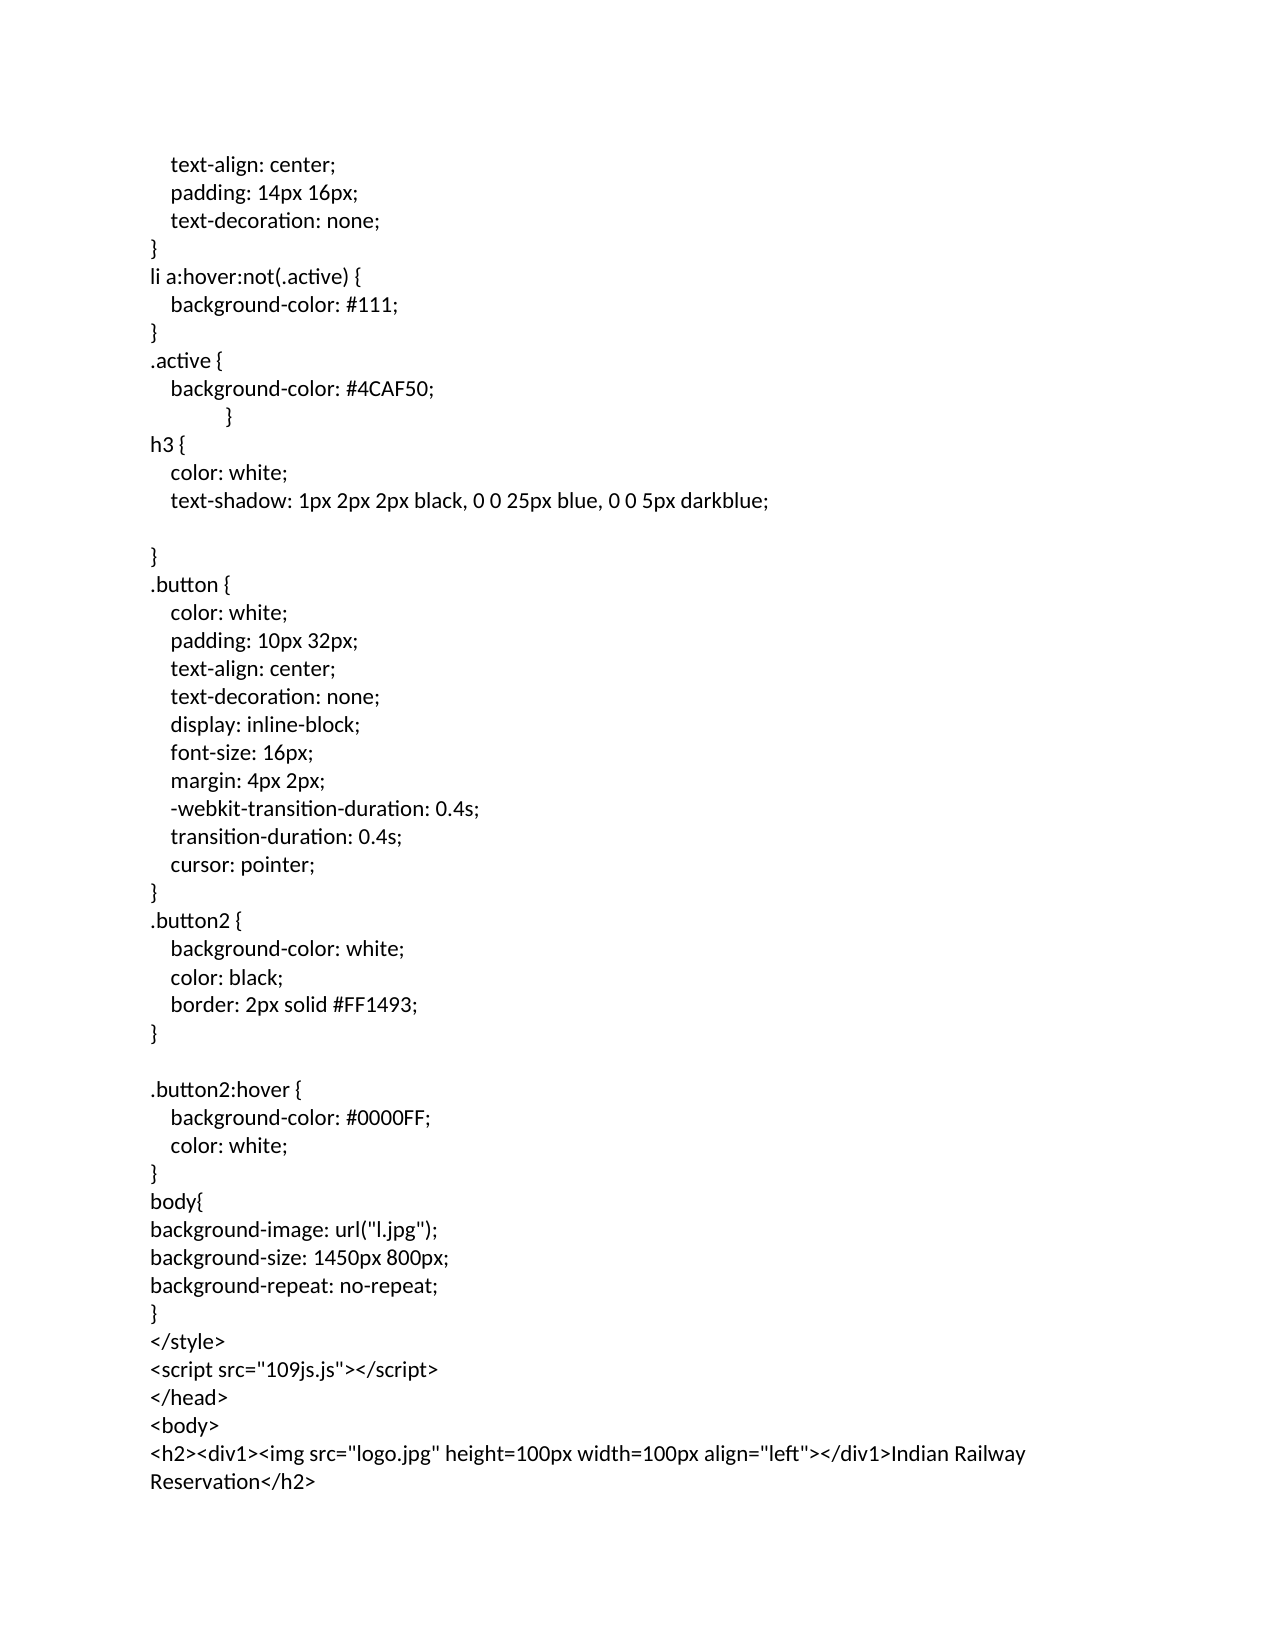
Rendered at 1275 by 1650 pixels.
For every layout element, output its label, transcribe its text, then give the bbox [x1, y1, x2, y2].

text margin: 4px 2px; [150, 766, 1125, 794]
text color: white; [150, 598, 1125, 626]
text background-image: url("l.jpg"); [150, 1215, 1125, 1243]
text } [150, 1159, 1125, 1187]
text -webkit-transition-duration: 0.4s; [150, 794, 1125, 822]
text color: white; [150, 1131, 1125, 1159]
text text-align: center; [150, 654, 1125, 682]
text background-color: white; [150, 934, 1125, 963]
text cursor: pointer; [150, 851, 1125, 878]
text </style> [150, 1327, 1125, 1355]
text padding: 10px 32px; [150, 626, 1125, 654]
text border: 2px solid #FF1493; [150, 991, 1125, 1019]
text <body> [150, 1411, 1125, 1439]
text <h2><div1><img src="logo.jpg" height=100px width=100px align="left"></div1>Indian Railway Reservation</h2> [150, 1439, 1125, 1495]
text color: white; [150, 458, 1125, 486]
text <script src="109js.js"></script> [150, 1355, 1125, 1383]
text display: inline-block; [150, 710, 1125, 738]
text h3 { [150, 430, 1125, 458]
text text-shadow: 1px 2px 2px black, 0 0 25px blue, 0 0 5px darkblue; [150, 486, 1125, 514]
text text-align: center; [150, 150, 1125, 178]
text .button { [150, 570, 1125, 598]
text } [150, 878, 1125, 907]
text } [150, 542, 1125, 570]
text </head> [150, 1383, 1125, 1411]
text } [150, 318, 1125, 346]
text transition-duration: 0.4s; [150, 822, 1125, 851]
text padding: 14px 16px; [150, 178, 1125, 206]
text } [150, 402, 1125, 430]
text } [150, 1299, 1125, 1327]
text background-color: #4CAF50; [150, 374, 1125, 402]
text text-decoration: none; [150, 206, 1125, 234]
text .button2:hover { [150, 1075, 1125, 1103]
text font-size: 16px; [150, 738, 1125, 766]
text background-size: 1450px 800px; [150, 1243, 1125, 1271]
text li a:hover:not(.active) { [150, 262, 1125, 290]
text .button2 { [150, 907, 1125, 934]
text background-color: #0000FF; [150, 1103, 1125, 1131]
text } [150, 1019, 1125, 1047]
text background-repeat: no-repeat; [150, 1271, 1125, 1299]
text } [150, 234, 1125, 262]
text .active { [150, 346, 1125, 374]
text color: black; [150, 963, 1125, 991]
text background-color: #111; [150, 290, 1125, 318]
text text-decoration: none; [150, 682, 1125, 710]
text body{ [150, 1187, 1125, 1215]
